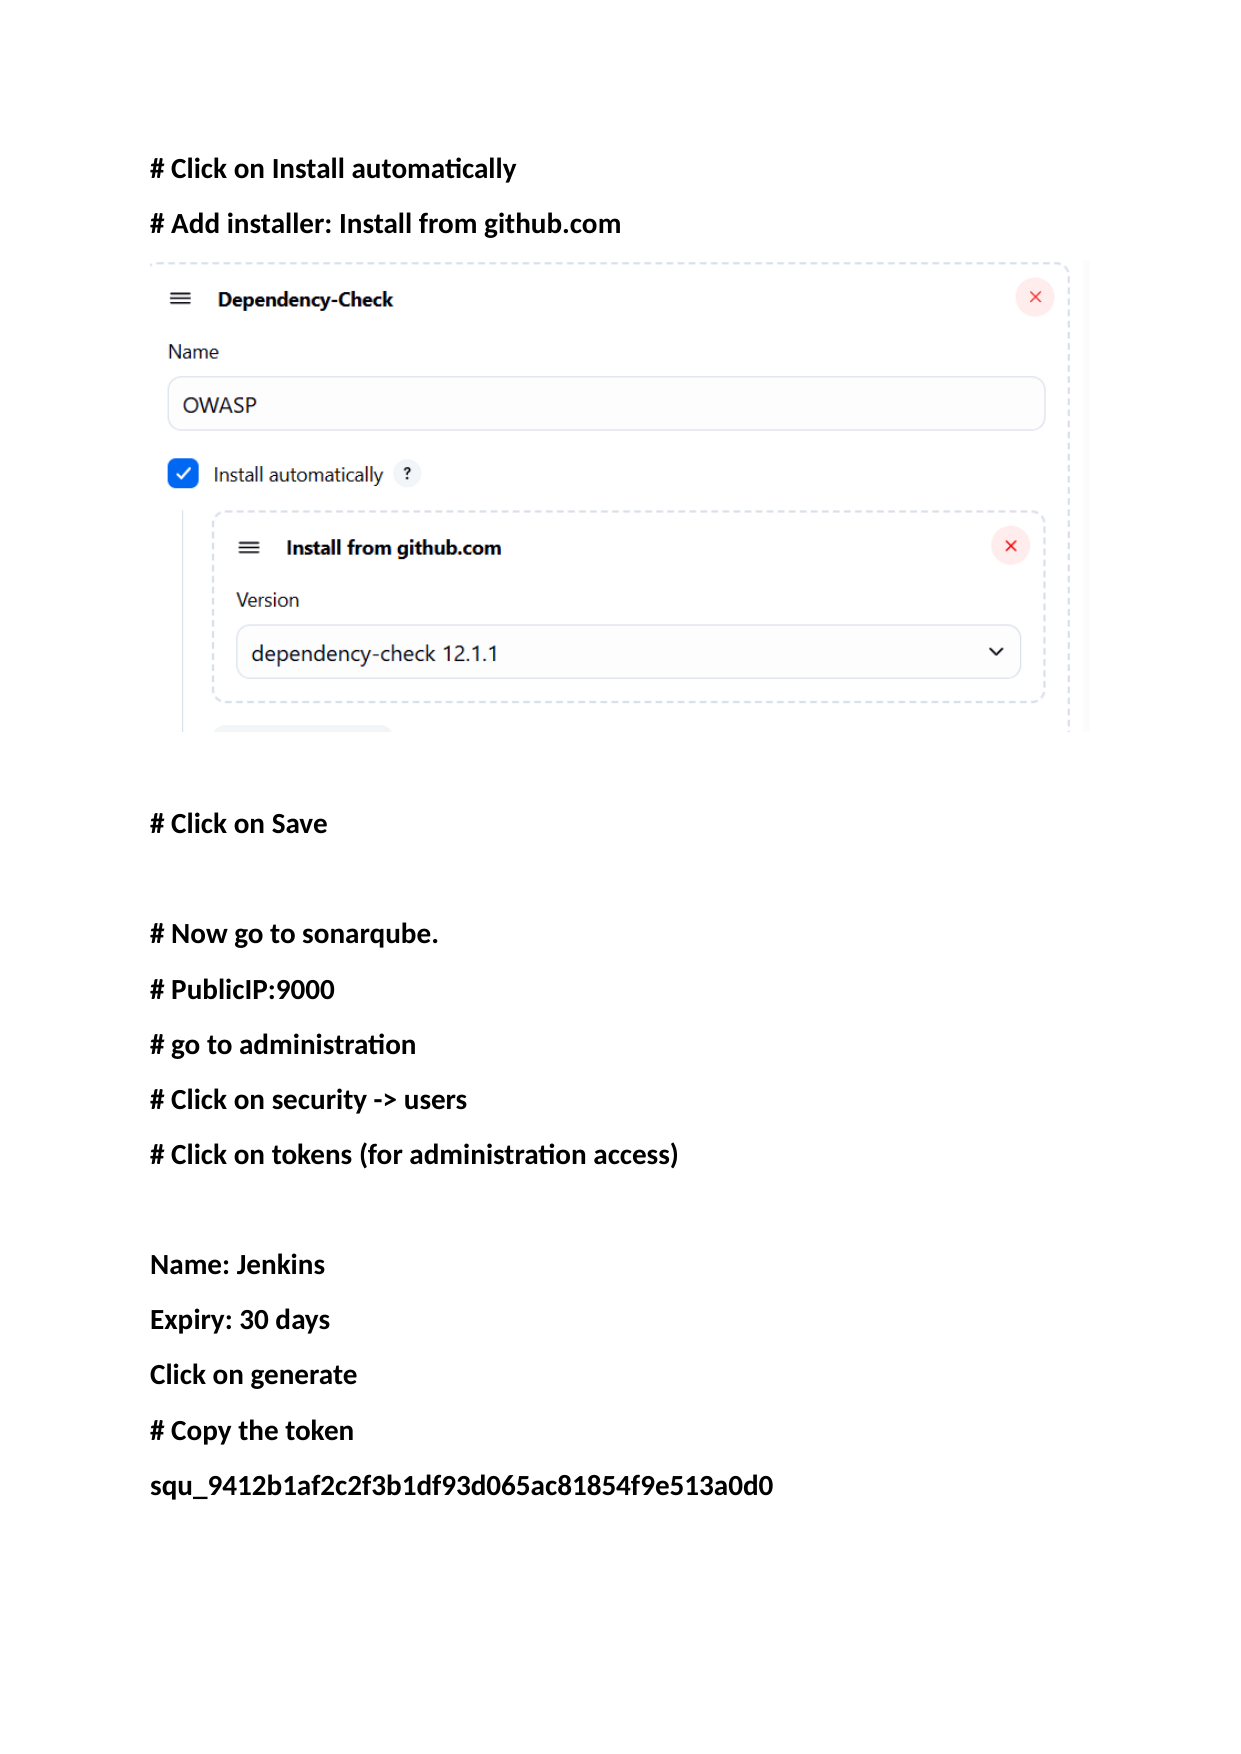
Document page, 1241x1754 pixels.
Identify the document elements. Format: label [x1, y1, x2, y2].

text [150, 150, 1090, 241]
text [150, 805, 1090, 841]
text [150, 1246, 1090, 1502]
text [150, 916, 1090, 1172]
picture [150, 260, 1091, 732]
